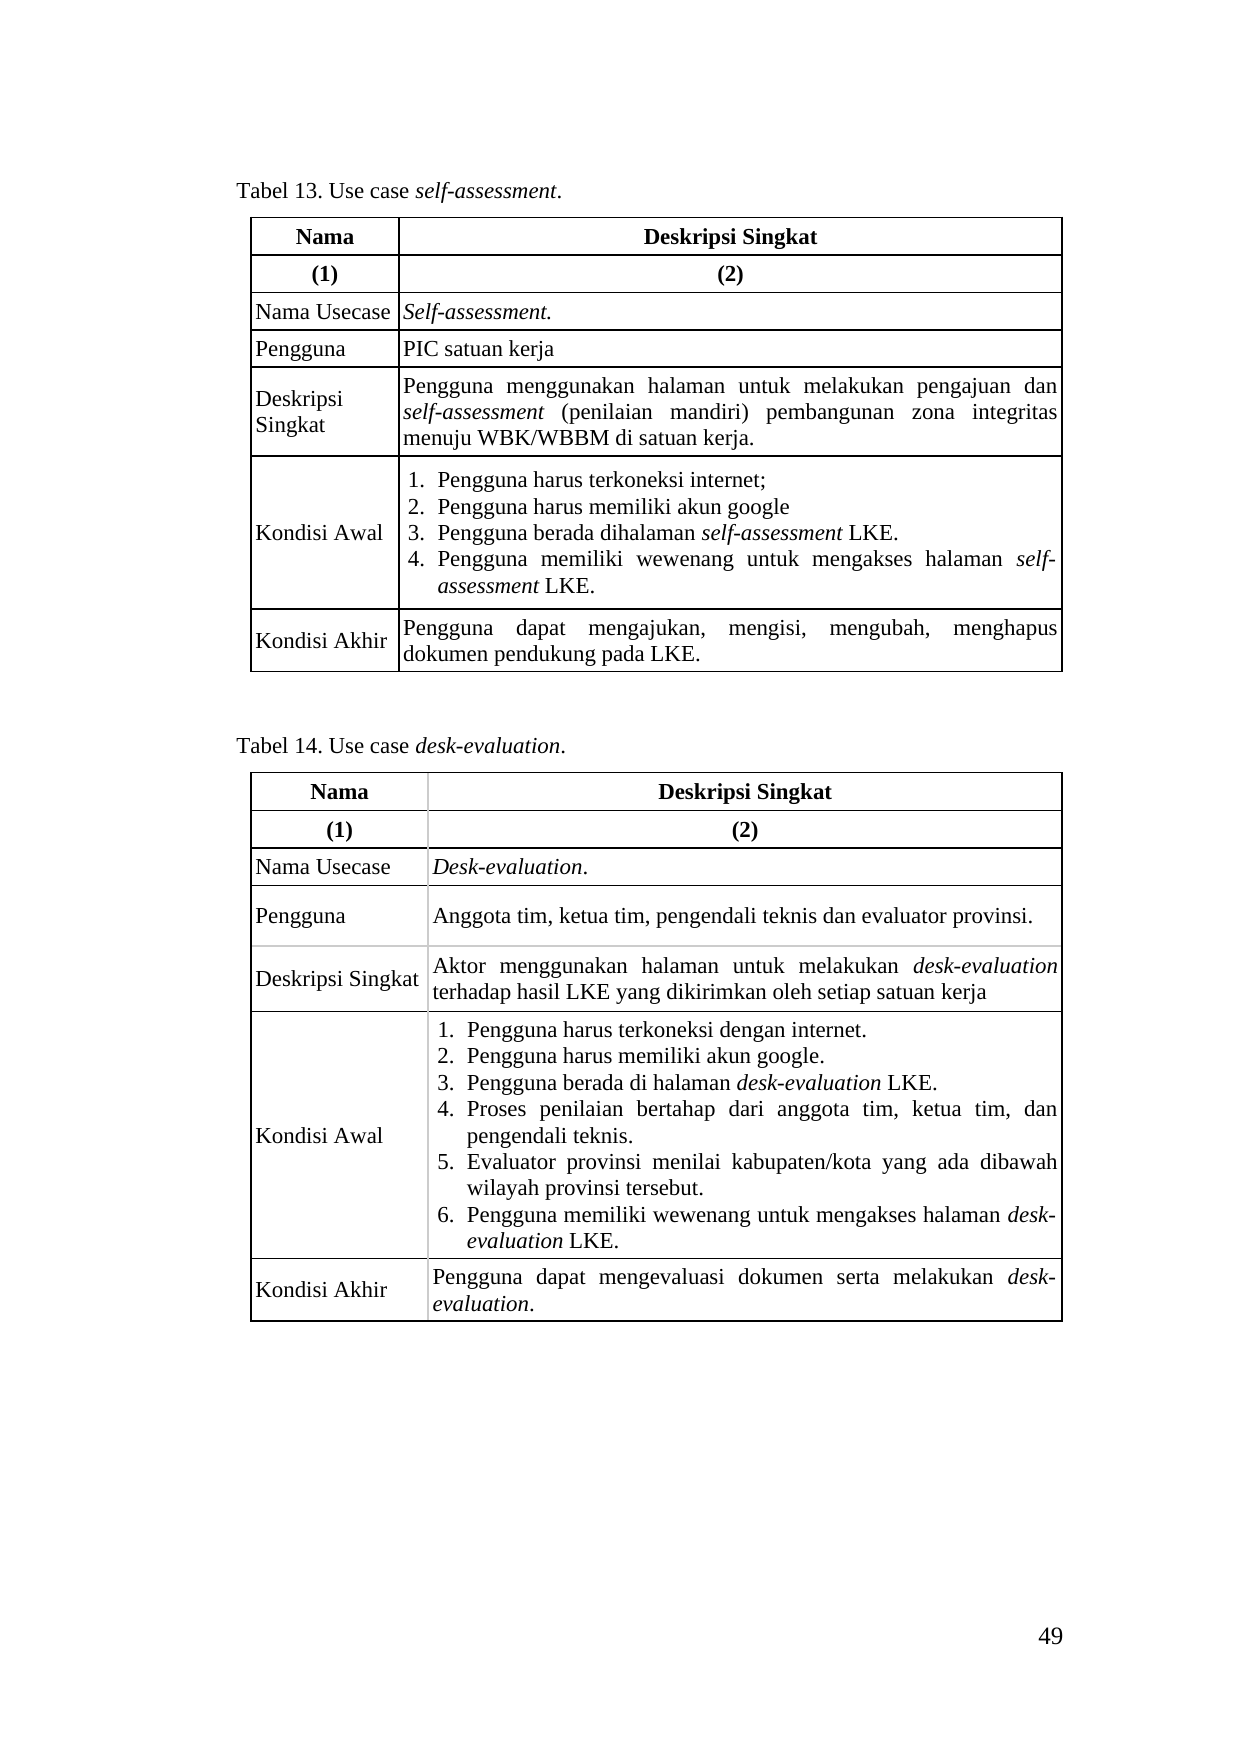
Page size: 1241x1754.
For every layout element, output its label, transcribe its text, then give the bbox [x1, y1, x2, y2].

table_cell Nama Usecase [252, 293, 398, 329]
table_header Nama [252, 773, 427, 809]
table_cell Pengguna harus terkoneksi dengan internet. Pengguna harus memiliki akun google. Pengguna berada di halaman desk-evaluation LKE. Proses penilaian bertahap dari anggota tim, ketua tim, dan pengendali teknis. Evaluator provinsi menilai kabupaten/kota yang ada dibawah wilayah provinsi tersebut. Pengguna memiliki wewenang untuk mengakses halaman desk-evaluation LKE. [429, 1012, 1061, 1258]
table_header Deskripsi Singkat [429, 773, 1061, 809]
table_cell Kondisi Awal [252, 457, 398, 608]
table_cell Kondisi Akhir [252, 1259, 427, 1320]
table_cell Kondisi Awal [252, 1012, 427, 1258]
table_cell Pengguna menggunakan halaman untuk melakukan pengajuan dan self-assessment (penilaian mandiri) pembangunan zona integritas menuju WBK/WBBM di satuan kerja. [400, 368, 1061, 455]
table_cell Deskripsi Singkat [252, 947, 427, 1011]
table_cell Kondisi Akhir [252, 610, 398, 671]
text Tabel 14. Use case desk-evaluation. [236, 732, 1063, 759]
table_cell (1) [252, 811, 427, 847]
table_cell Pengguna harus terkoneksi internet; Pengguna harus memiliki akun google Pengguna berada dihalaman self-assessment LKE. Pengguna memiliki wewenang untuk mengakses halaman self-assessment LKE. [400, 457, 1061, 608]
table_cell Aktor menggunakan halaman untuk melakukan desk-evaluation terhadap hasil LKE yang dikirimkan oleh setiap satuan kerja [429, 947, 1061, 1011]
table_cell Pengguna dapat mengevaluasi dokumen serta melakukan desk-evaluation. [429, 1259, 1061, 1320]
table_cell Desk-evaluation. [429, 849, 1061, 884]
table_cell Self-assessment. [400, 293, 1061, 329]
table_header Nama [252, 218, 398, 254]
table_cell Deskripsi Singkat [252, 368, 398, 455]
table_cell PIC satuan kerja [400, 331, 1061, 366]
table_cell Pengguna [252, 886, 427, 945]
table_cell Nama Usecase [252, 849, 427, 884]
table_cell (2) [429, 811, 1061, 847]
table_cell Pengguna [252, 331, 398, 366]
table_cell Pengguna dapat mengajukan, mengisi, mengubah, menghapus dokumen pendukung pada LKE. [400, 610, 1061, 671]
table_header Deskripsi Singkat [400, 218, 1061, 254]
text Tabel 13. Use case self-assessment. [236, 177, 1063, 203]
table_cell (1) [252, 256, 398, 292]
table_cell Anggota tim, ketua tim, pengendali teknis dan evaluator provinsi. [429, 886, 1061, 945]
table_cell (2) [400, 256, 1061, 292]
